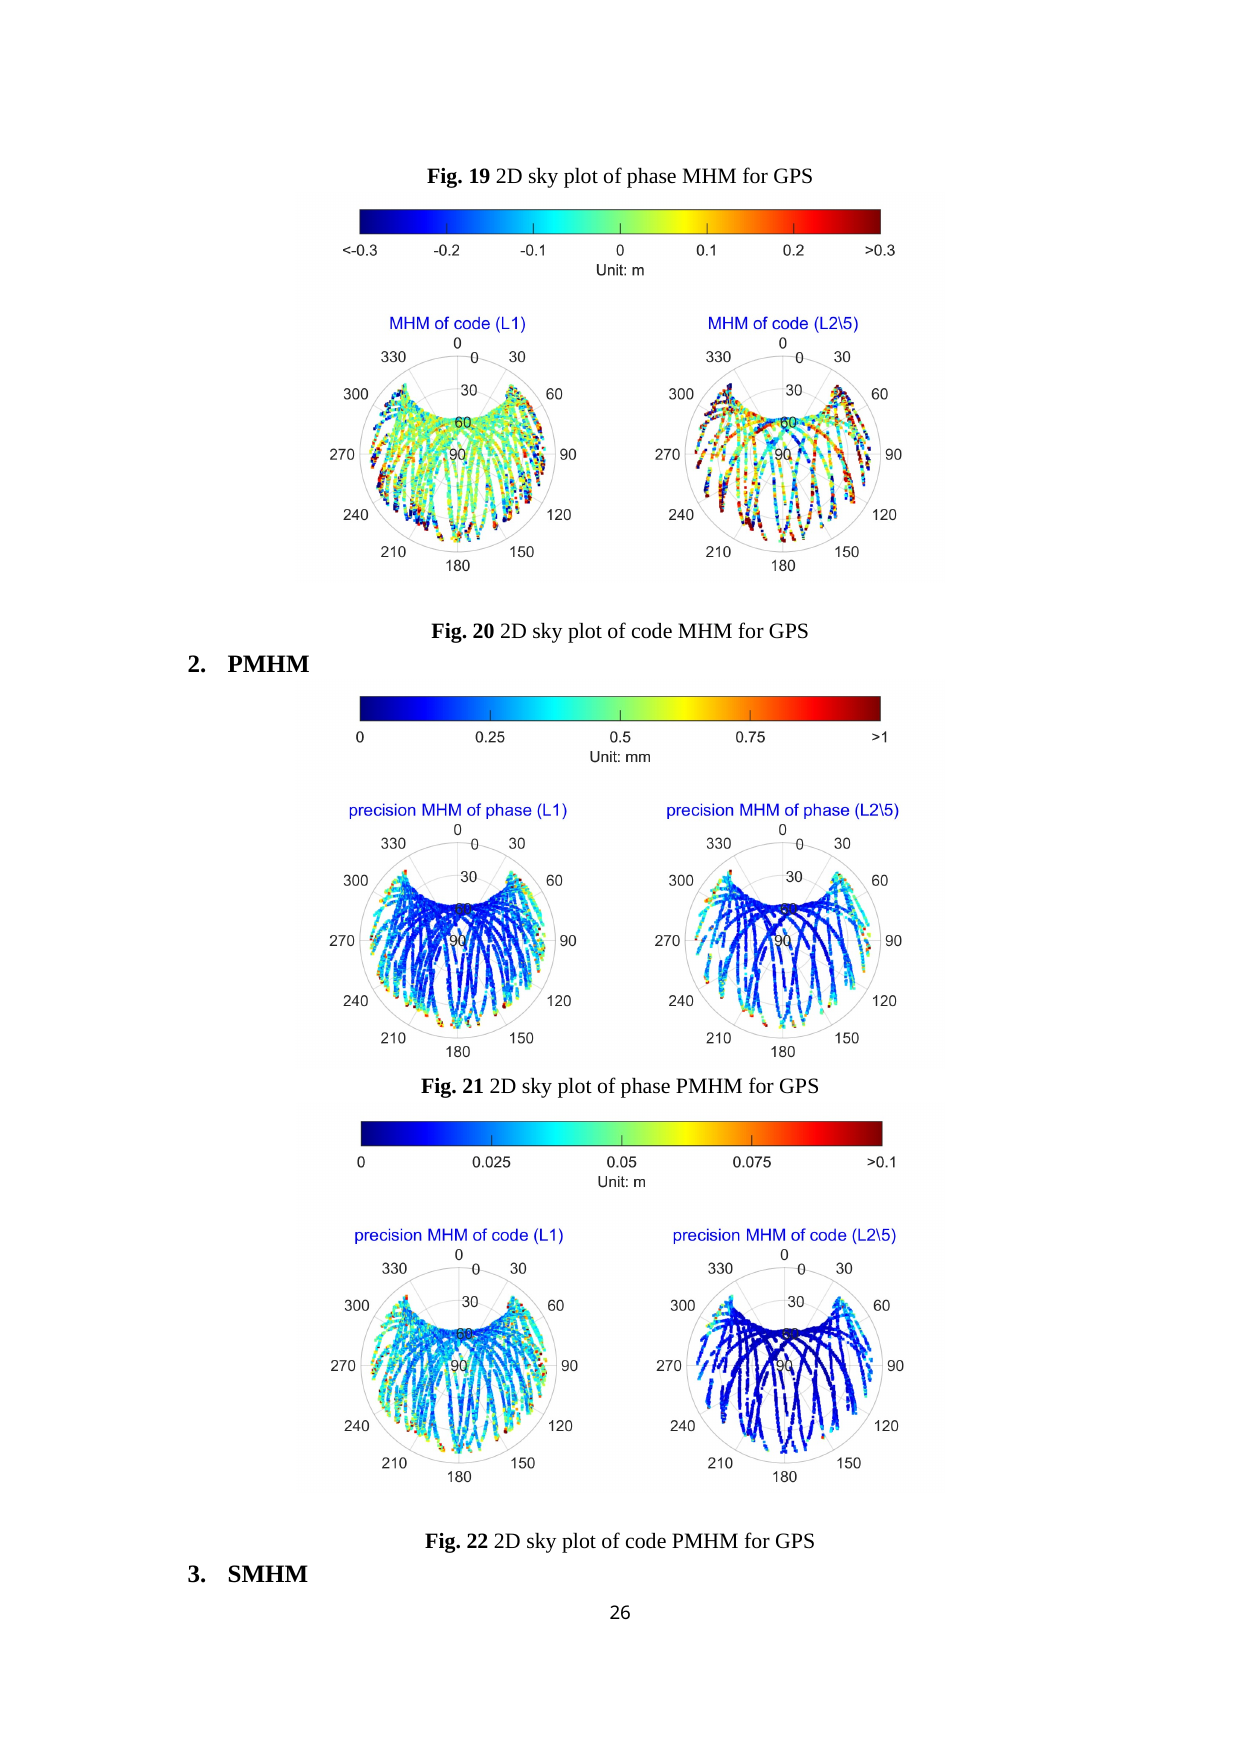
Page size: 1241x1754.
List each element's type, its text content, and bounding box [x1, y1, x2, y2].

picture [296, 1102, 945, 1493]
text Fig. 19 2D sky plot of phase MHM for GPS [187, 160, 1053, 192]
list SMHM [187, 1557, 1053, 1590]
list PMHM [187, 647, 1053, 680]
text Fig. 20 2D sky plot of code MHM for GPS [187, 615, 1053, 647]
text Fig. 22 2D sky plot of code PMHM for GPS [187, 1525, 1053, 1557]
picture [295, 679, 945, 1069]
text Fig. 21 2D sky plot of phase PMHM for GPS [187, 1070, 1053, 1102]
picture [295, 192, 945, 583]
